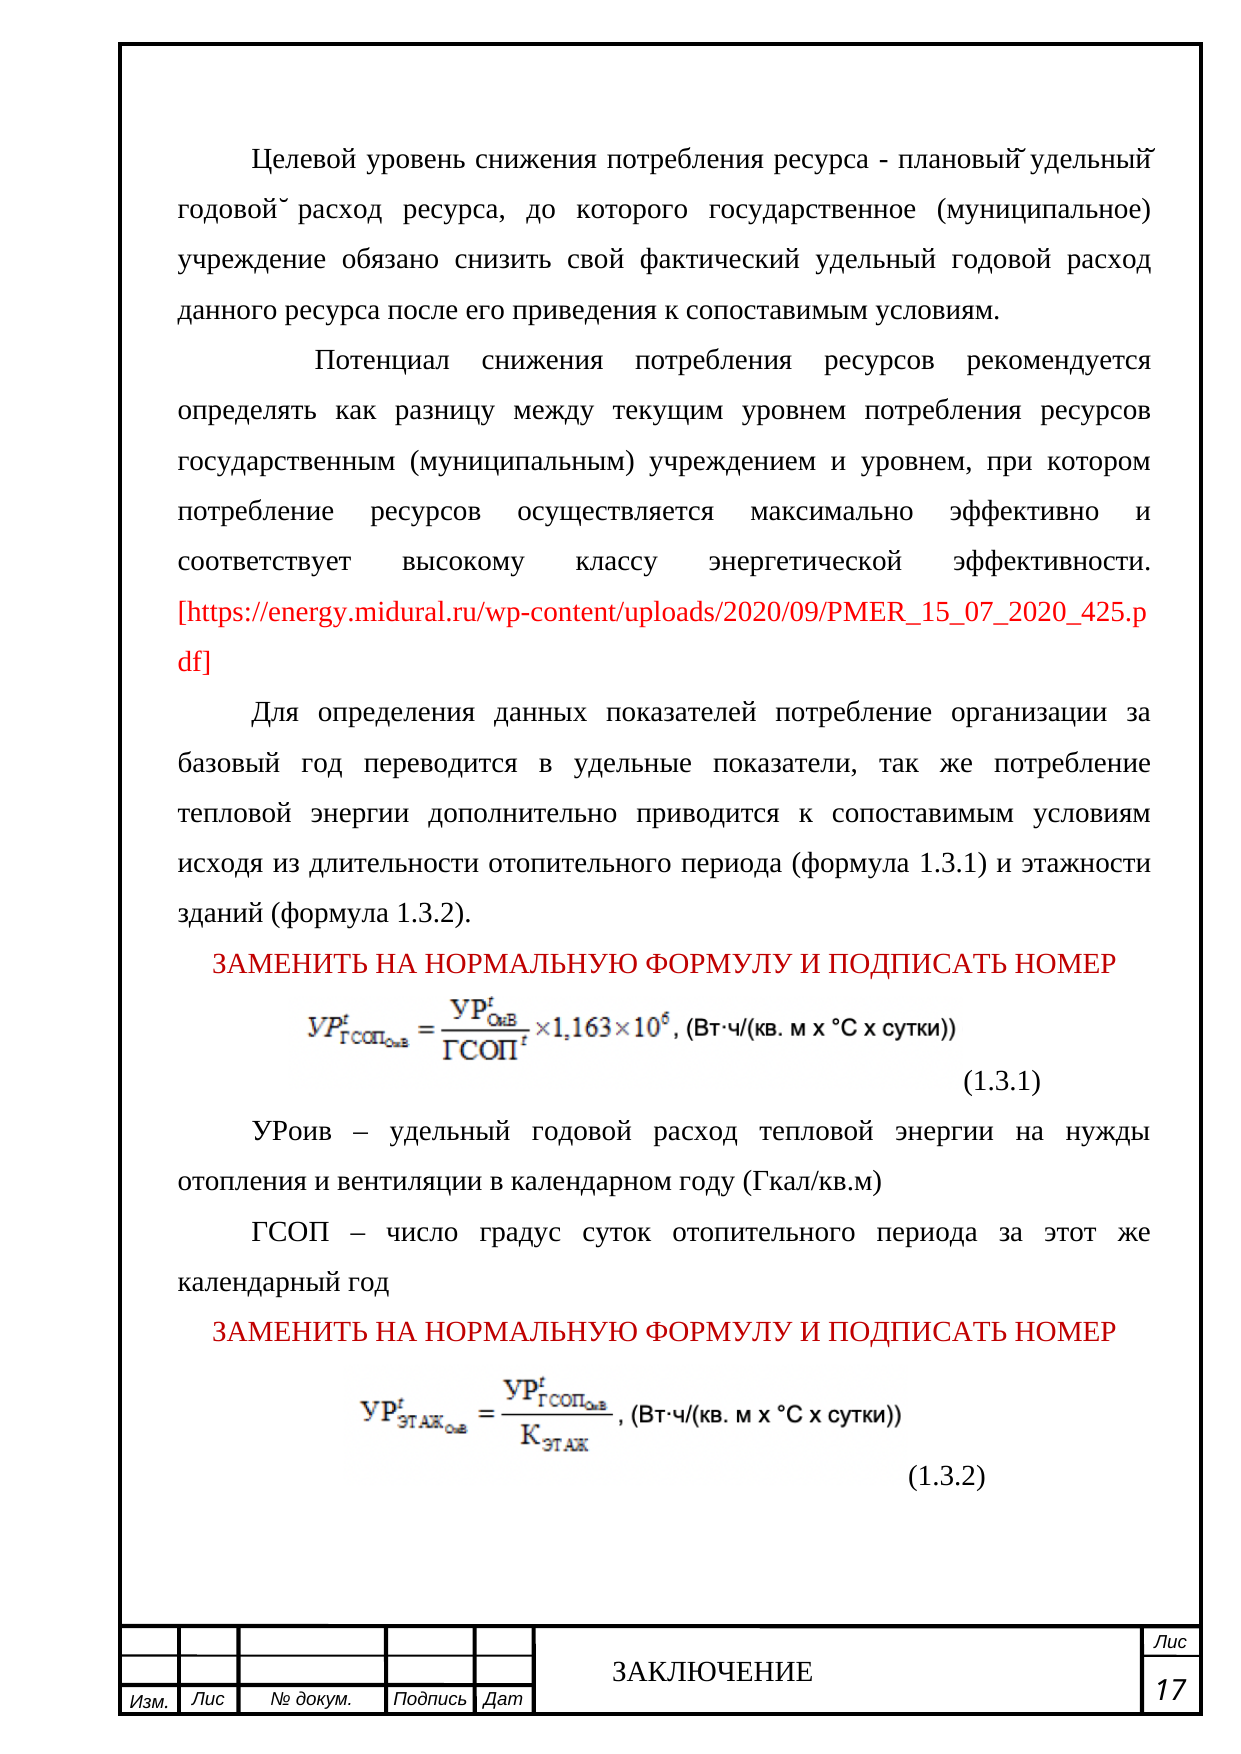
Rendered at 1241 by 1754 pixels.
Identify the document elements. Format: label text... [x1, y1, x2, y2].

text УРоив – удельный годовой расход тепловой энергии на нужды отопления и вентиляции в календарном году (Гкал/кв.м) [177, 1113, 1152, 1197]
text Потенциал снижения потребления ресурсов рекомендуется определять как разницу между текущим уровнем потребления ресурсов государственным (муниципальным) учреждением и уровнем, при котором потребление ресурсов осуществляется максимально эффективно и соответствует высокому классу энергетической эффективности. [https://energy.midural.ru/wp-content/uploads/2020/09/PMER_15_07_2020_425.pdf] [177, 342, 1152, 678]
picture [343, 1364, 908, 1486]
text ЗАМЕНИТЬ НА НОРМАЛЬНУЮ ФОРМУЛУ И ПОДПИСАТЬ НОМЕР [177, 946, 1152, 979]
text Целевой уровень снижения потребления ресурса - плановый̆ удельный̆ годовой̆ расход ресурса, до которого государственное (муниципальное) учреждение обязано снизить свой фактический удельный годовой расход данного ресурса после его приведения к сопоставимым условиям. [177, 141, 1152, 325]
picture [288, 996, 963, 1090]
text ГСОП – число градус суток отопительного периода за этот же календарный год [177, 1214, 1152, 1297]
text Для определения данных показателей потребление организации за базовый год переводится в удельные показатели, так же потребление тепловой энергии дополнительно приводится к сопоставимым условиям исходя из длительности отопительного периода (формула 1.3.1) и этажности зданий (формула 1.3.2). [177, 694, 1152, 929]
text ЗАМЕНИТЬ НА НОРМАЛЬНУЮ ФОРМУЛУ И ПОДПИСАТЬ НОМЕР [177, 1314, 1152, 1348]
